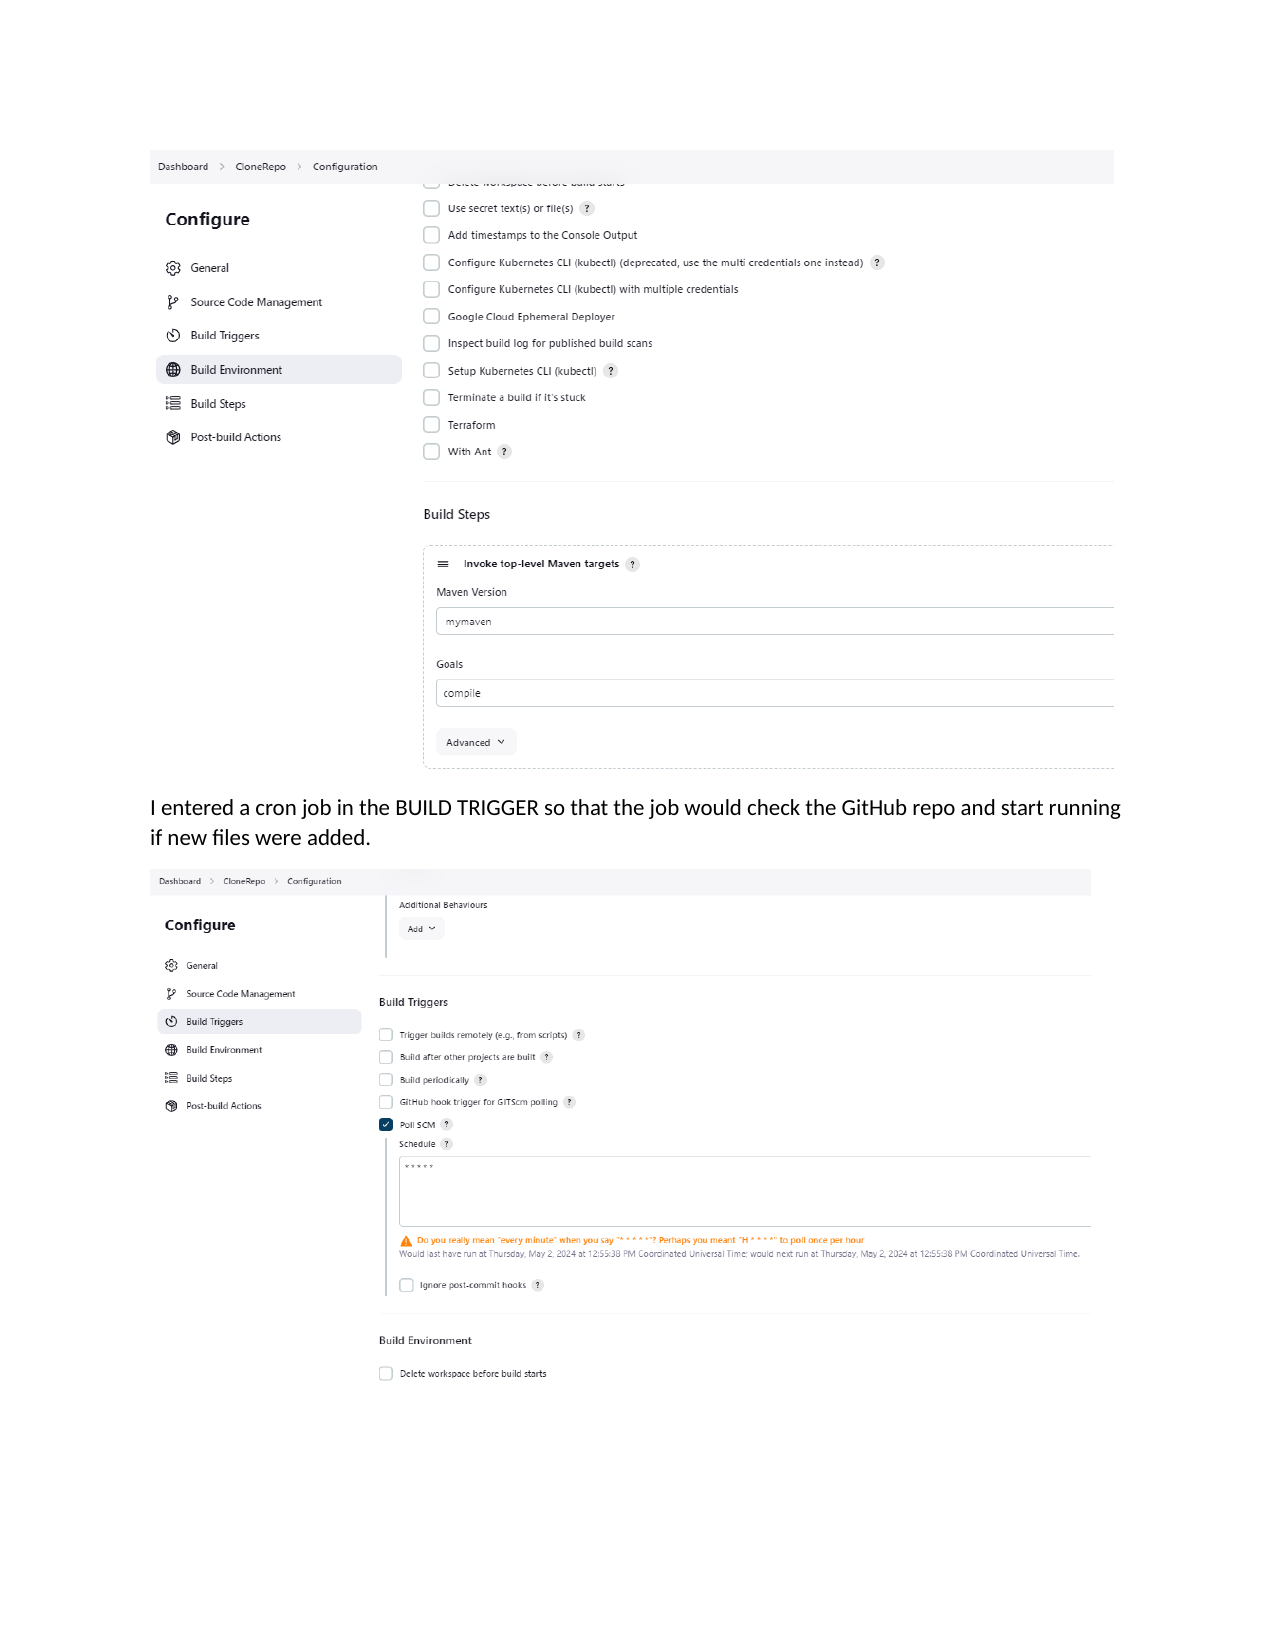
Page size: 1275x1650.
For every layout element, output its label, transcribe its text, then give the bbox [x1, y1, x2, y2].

text I entered a cron job in the BUILD TRIGGER so that the job would check the GitHub repo and start running if new files were added. [150, 793, 1125, 851]
picture [150, 150, 1114, 774]
picture [150, 869, 1091, 1381]
